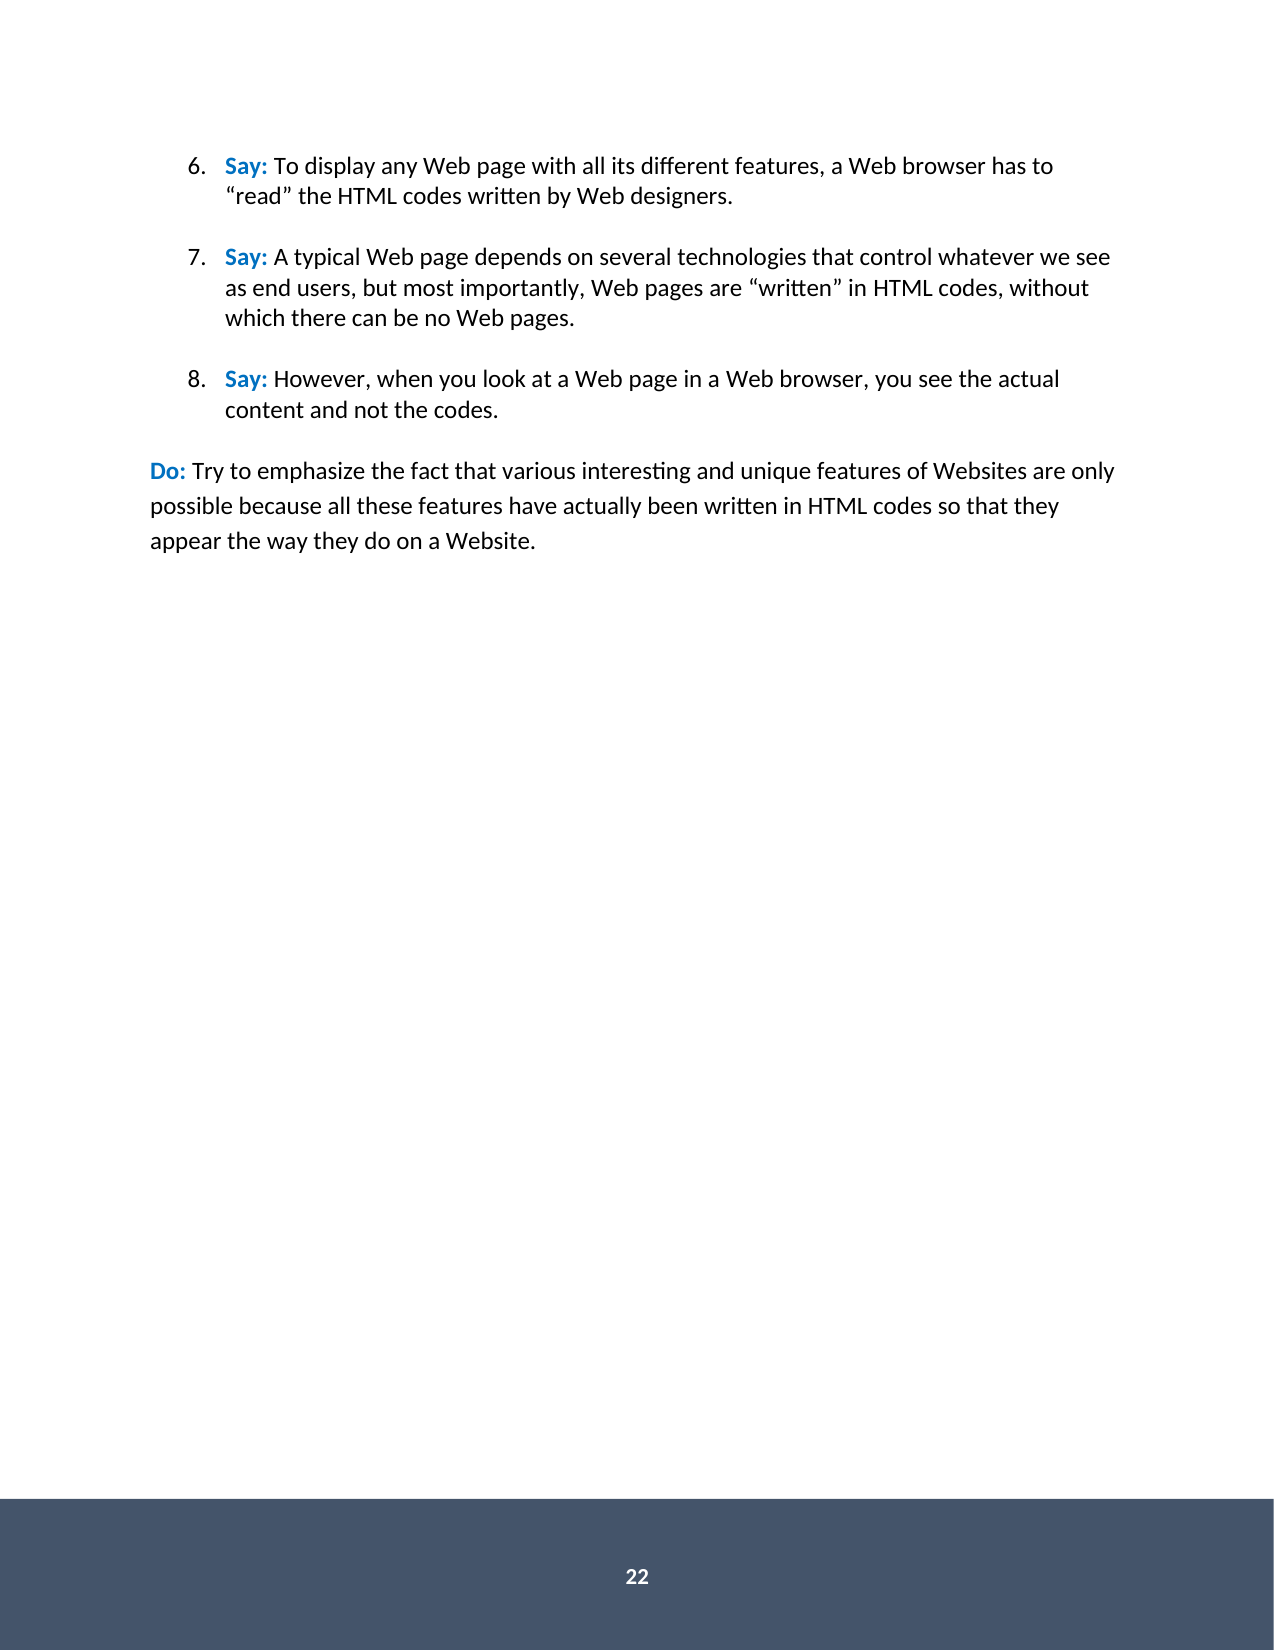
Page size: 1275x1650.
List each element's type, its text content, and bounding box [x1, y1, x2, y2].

text Do: Try to emphasize the fact that various interesting and unique features of Websites are only possible because all these features have actually been written in HTML codes so that they appear the way they do on a Website. [150, 455, 1125, 556]
list Say: A typical Web page depends on several technologies that control whatever we see as end users, but most importantly, Web pages are “written” in HTML codes, without which there can be no Web pages. [187, 242, 1125, 333]
list Say: To display any Web page with all its different features, a Web browser has to “read” the HTML codes written by Web designers. [187, 150, 1125, 211]
list Say: However, when you look at a Web page in a Web browser, you see the actual content and not the codes. [187, 364, 1125, 425]
